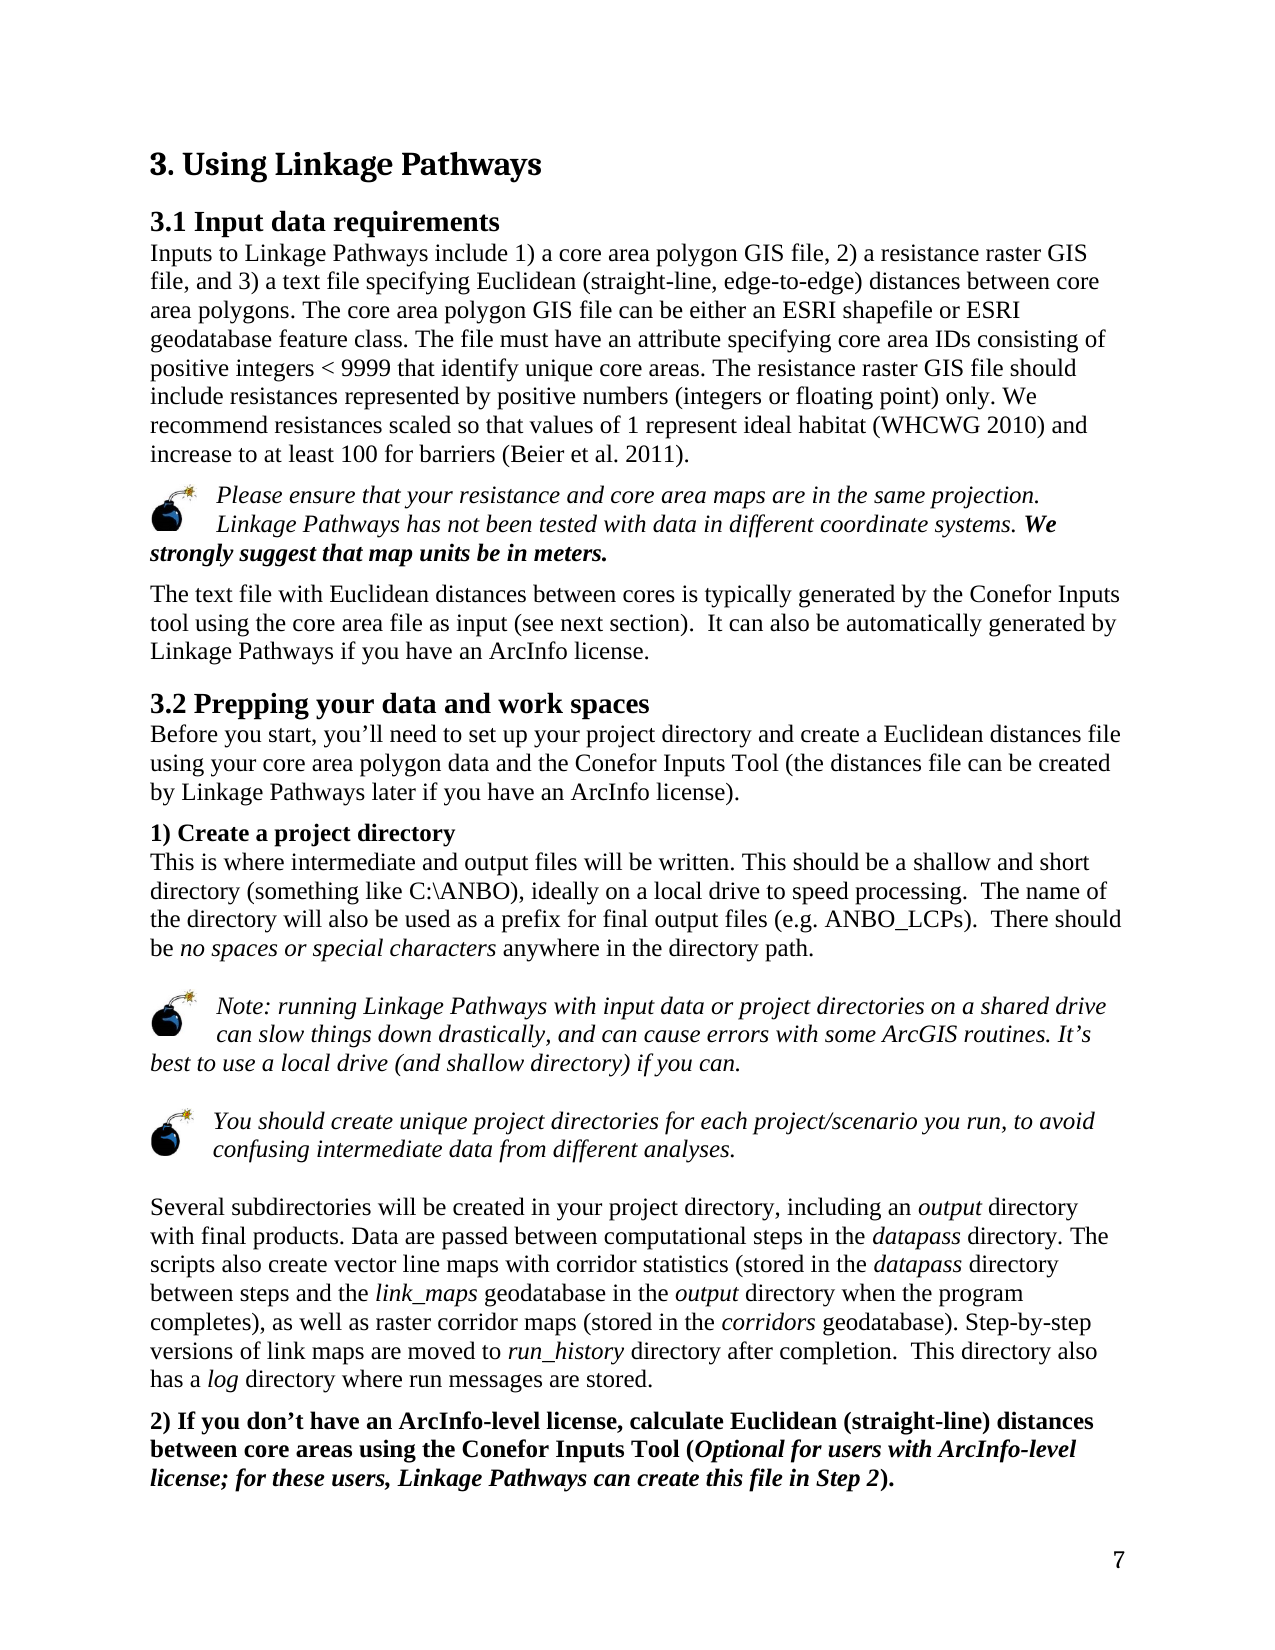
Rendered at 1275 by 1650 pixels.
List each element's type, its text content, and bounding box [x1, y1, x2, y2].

text This is where intermediate and output files will be written. This should be a shallow and short directory (something like C:\ANBO), ideally on a local drive to speed processing. The name of the directory will also be used as a prefix for final output files (e.g. ANBO_LCPs). There should be no spaces or special characters anywhere in the directory path. [150, 847, 1125, 962]
text You should create unique project directories for each project/scenario you run, to avoid confusing intermediate data from different analyses. [150, 1106, 1125, 1163]
text Several subdirectories will be created in your project directory, including an output directory with final products. Data are passed between computational steps in the datapass directory. The scripts also create vector line maps with corridor statistics (stored in the datapass directory between steps and the link_maps geodatabase in the output directory when the program completes), as well as raster corridor maps (stored in the corridors geodatabase). Step-by-step versions of link maps are moved to run_history directory after completion. This directory also has a log directory where run messages are stored. [150, 1192, 1125, 1393]
subtitle 3. Using Linkage Pathways [150, 145, 1125, 183]
subtitle 3.2 Prepping your data and work spaces [150, 686, 1125, 719]
picture [150, 1108, 194, 1154]
text 1) Create a project directory [150, 818, 1125, 847]
text Please ensure that your resistance and core area maps are in the same projection. Linkage Pathways has not been tested with data in different coordinate systems. We strongly suggest that map units be in meters. [150, 480, 1125, 566]
picture [151, 484, 198, 531]
text 2) If you don’t have an ArcInfo-level license, calculate Euclidean (straight-line) distances between core areas using the Conefor Inputs Tool (Optional for users with ArcInfo-level license; for these users, Linkage Pathways can create this file in Step 2). [150, 1406, 1125, 1492]
text The text file with Euclidean distances between cores is typically generated by the Conefor Inputs tool using the core area file as input (see next section). It can also be automatically generated by Linkage Pathways if you have an ArcInfo license. [150, 579, 1125, 665]
text Inputs to Linkage Pathways include 1) a core area polygon GIS file, 2) a resistance raster GIS file, and 3) a text file specifying Euclidean (straight-line, edge-to-edge) distances between core area polygons. The core area polygon GIS file can be either an ESRI shapefile or ESRI geodatabase feature class. The file must have an attribute specifying core area IDs consisting of positive integers < 9999 that identify unique core areas. The resistance raster GIS file should include resistances represented by positive numbers (integers or floating point) only. We recommend resistances scaled so that values of 1 represent ideal habitat (WHCWG 2010) and increase to at least 100 for barriers (Beier et al. 2011). [150, 238, 1125, 468]
text Before you start, you’ll need to set up your project directory and create a Euclidean distances file using your core area polygon data and the Conefor Inputs Tool (the distances file can be created by Linkage Pathways later if you have an ArcInfo license). [150, 719, 1125, 806]
text Note: running Linkage Pathways with input data or project directories on a shared drive can slow things down drastically, and can cause errors with some ArcGIS routines. It’s best to use a local drive (and shallow directory) if you can. [150, 991, 1125, 1077]
picture [151, 989, 198, 1036]
subtitle 3.1 Input data requirements [150, 204, 1125, 238]
